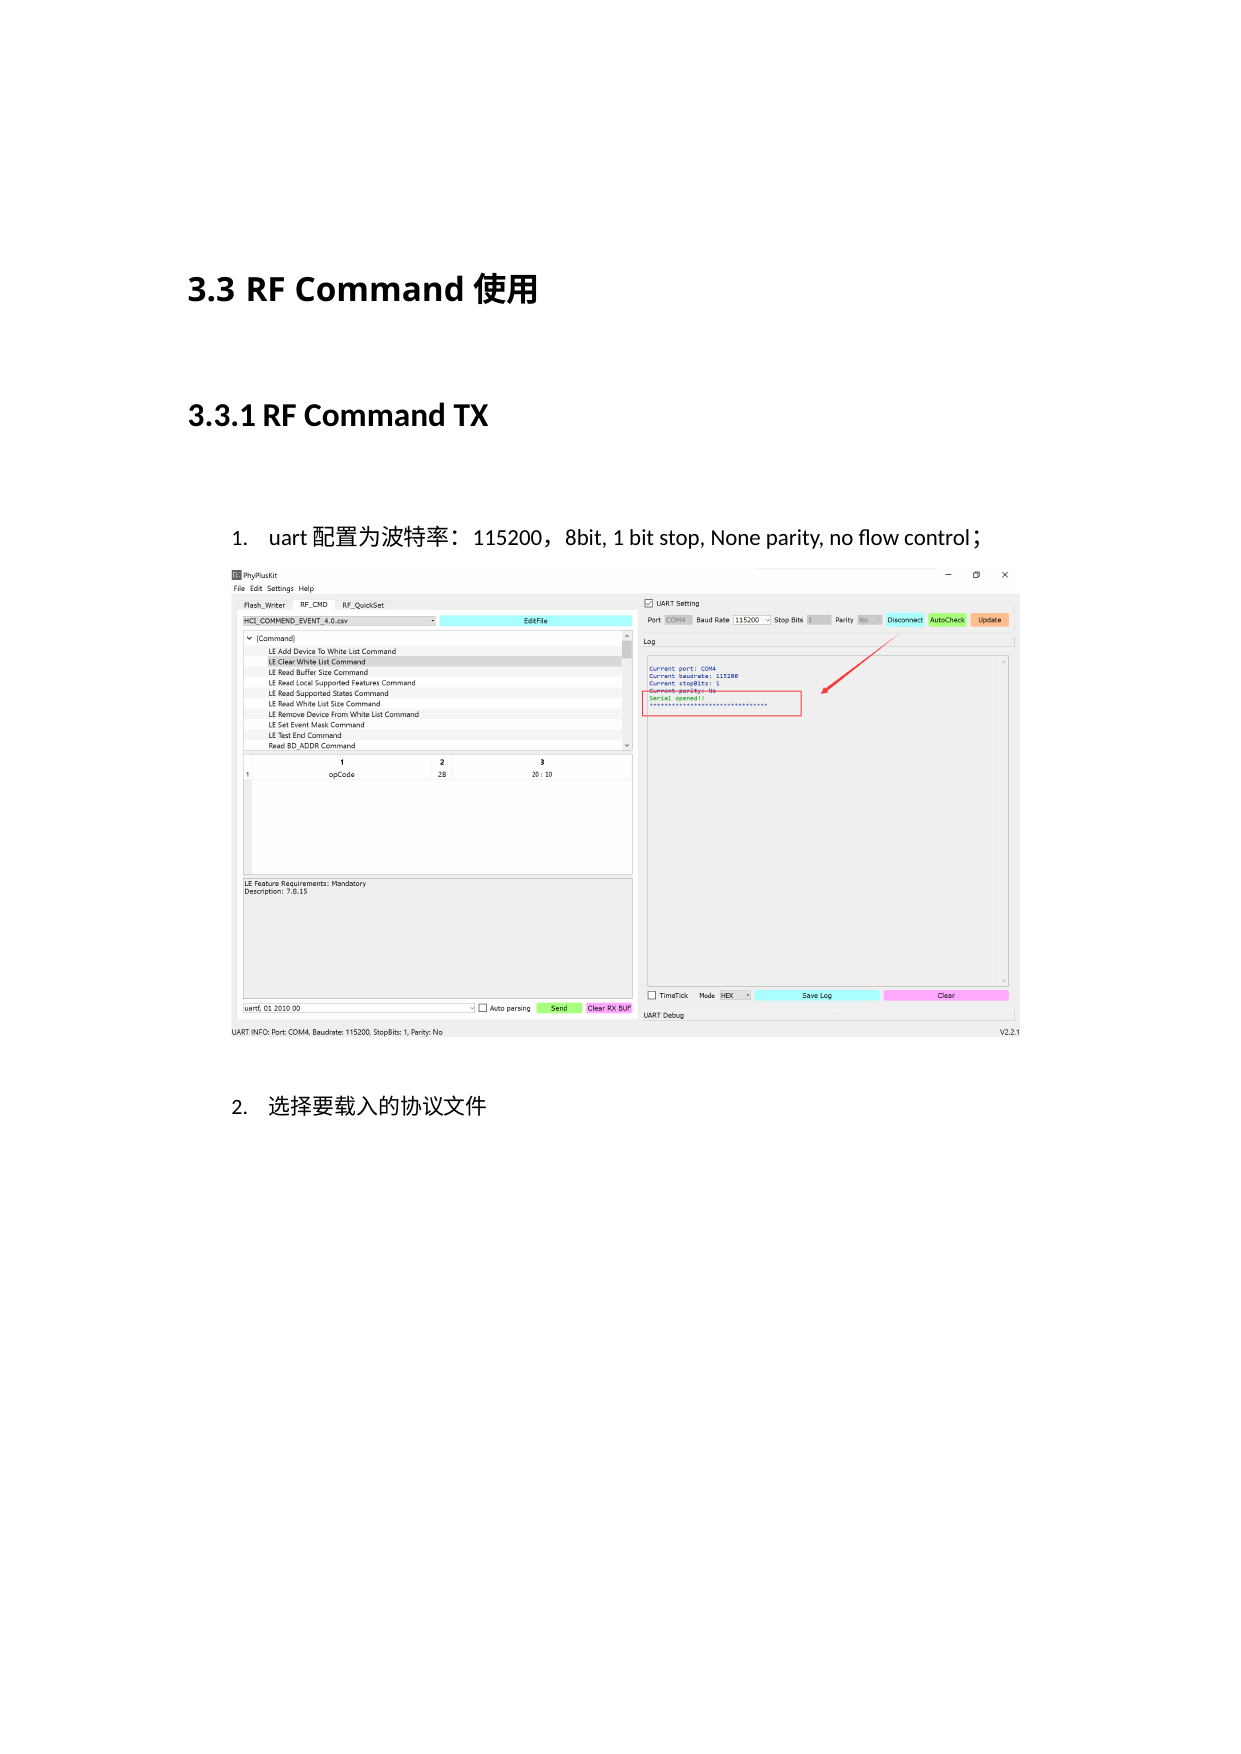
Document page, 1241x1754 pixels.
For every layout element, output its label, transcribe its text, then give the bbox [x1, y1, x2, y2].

picture [231, 568, 1020, 1037]
list 选择要载入的协议文件 [231, 1088, 1053, 1121]
subtitle RF Command TX [187, 381, 1053, 446]
subtitle RF Command 使用 [187, 254, 1053, 319]
list uart配置为波特率：115200，8bit, 1 bit stop, None parity, no flow control； [231, 503, 1053, 568]
